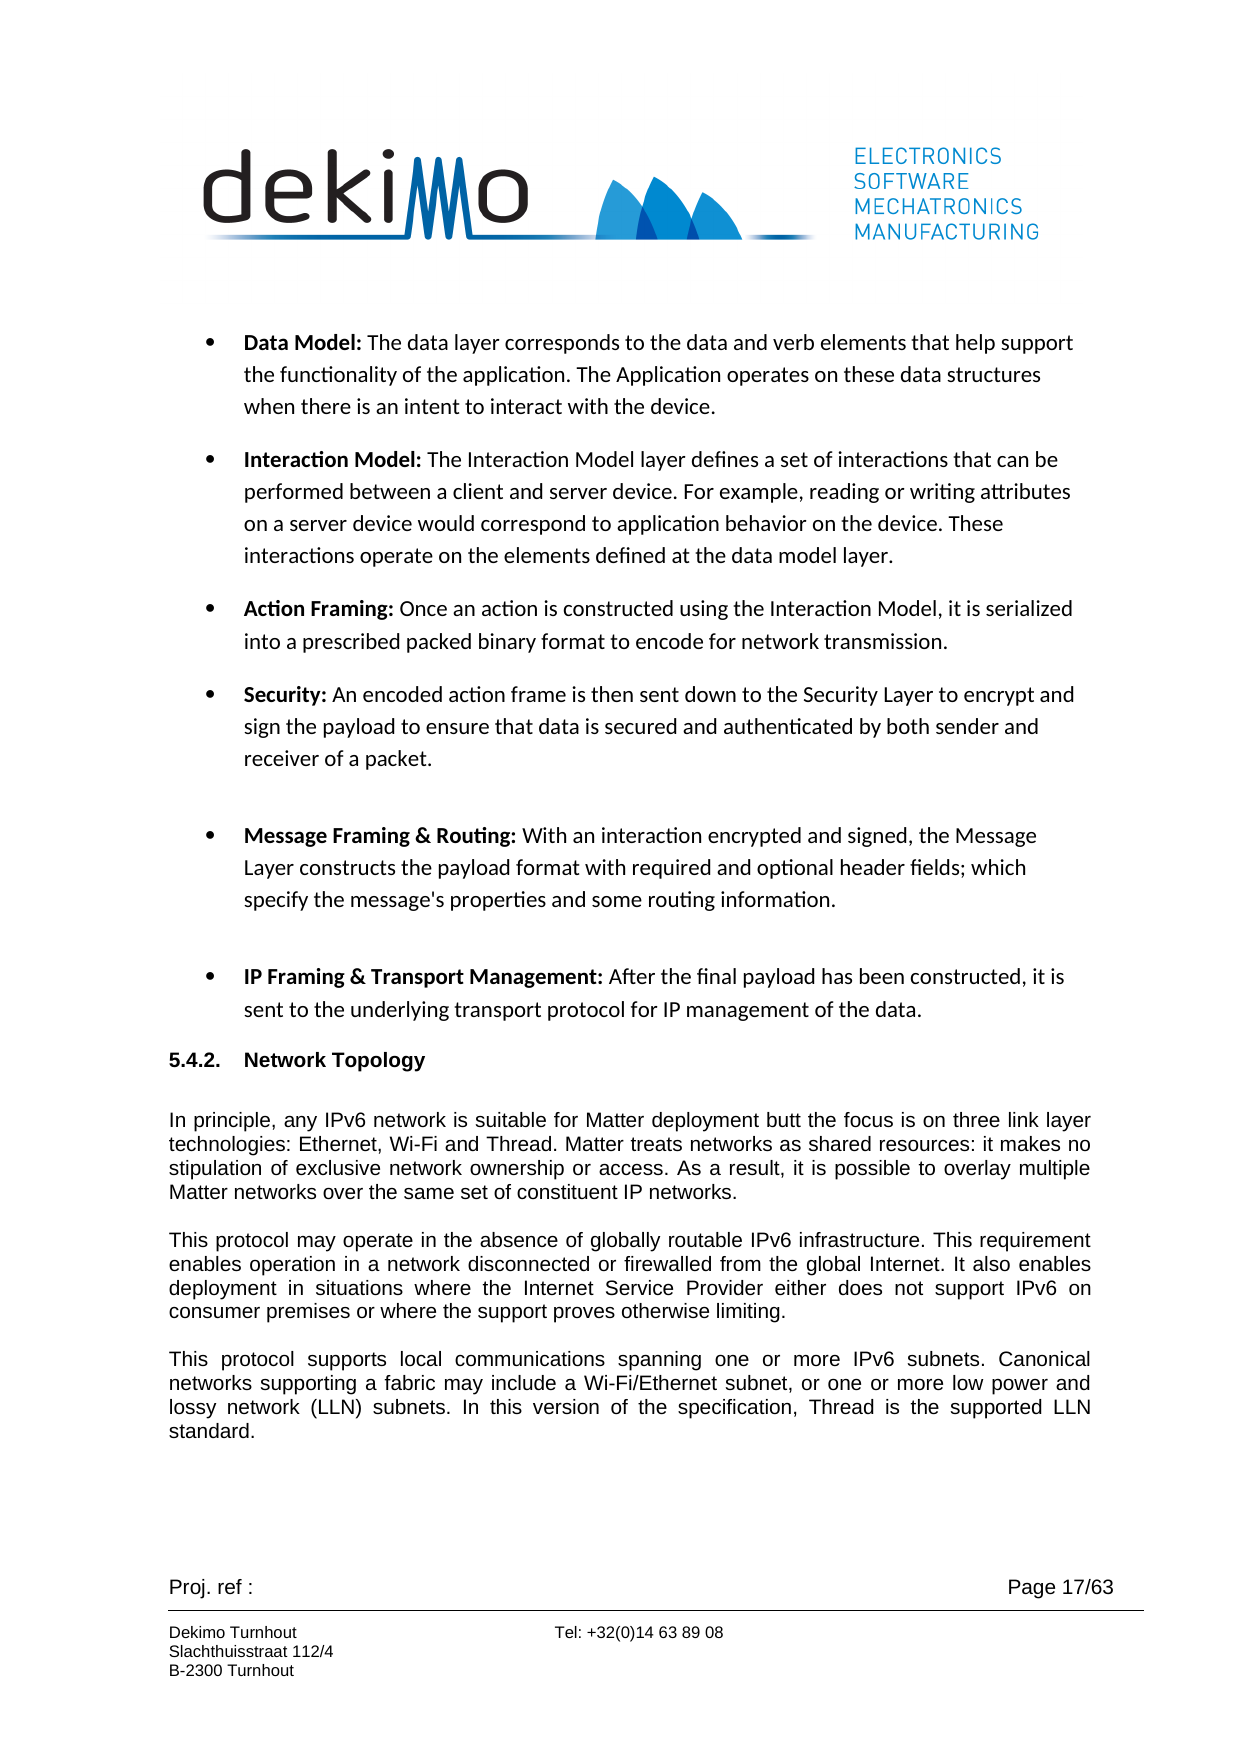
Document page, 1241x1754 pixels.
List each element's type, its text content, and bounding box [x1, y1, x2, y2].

picture [159, 73, 1083, 304]
subtitle Network Topology [169, 1048, 1093, 1072]
list Data Model: The data layer corresponds to the data and verb elements that help support the functionality of the application. The Application operates on these data structures when there is an intent to interact with the device. [206, 328, 1093, 420]
list Action Framing: Once an action is constructed using the Interaction Model, it is serialized into a prescribed packed binary format to encode for network transmission. [206, 594, 1093, 655]
text In principle, any IPv6 network is suitable for Matter deployment butt the focus is on three link layer technologies: Ethernet, Wi-Fi and Thread. Matter treats networks as shared resources: it makes no stipulation of exclusive network ownership or access. As a result, it is possible to overlay multiple Matter networks over the same set of constituent IP networks. [169, 1108, 1093, 1203]
list Security: An encoded action frame is then sent down to the Security Layer to encrypt and sign the payload to ensure that data is secured and authenticated by both sender and receiver of a packet. [206, 680, 1093, 772]
list Message Framing & Routing: With an interaction encrypted and signed, the Message Layer constructs the payload format with required and optional header fields; which specify the message's properties and some routing information. [206, 821, 1093, 913]
list IP Framing & Transport Management: After the final payload has been constructed, it is sent to the underlying transport protocol for IP management of the data. [206, 962, 1093, 1023]
text This protocol supports local communications spanning one or more IPv6 subnets. Canonical networks supporting a fabric may include a Wi-Fi/Ethernet subnet, or one or more low power and lossy network (LLN) subnets. In this version of the specification, Thread is the supported LLN standard. [169, 1347, 1093, 1443]
list Interaction Model: The Interaction Model layer defines a set of interactions that can be performed between a client and server device. For example, reading or writing attributes on a server device would correspond to application behavior on the device. These interactions operate on the elements defined at the data model layer. [206, 445, 1093, 569]
text This protocol may operate in the absence of globally routable IPv6 infrastructure. This requirement enables operation in a network disconnected or firewalled from the global Internet. It also enables deployment in situations where the Internet Service Provider either does not support IPv6 on consumer premises or where the support proves otherwise limiting. [169, 1227, 1093, 1323]
